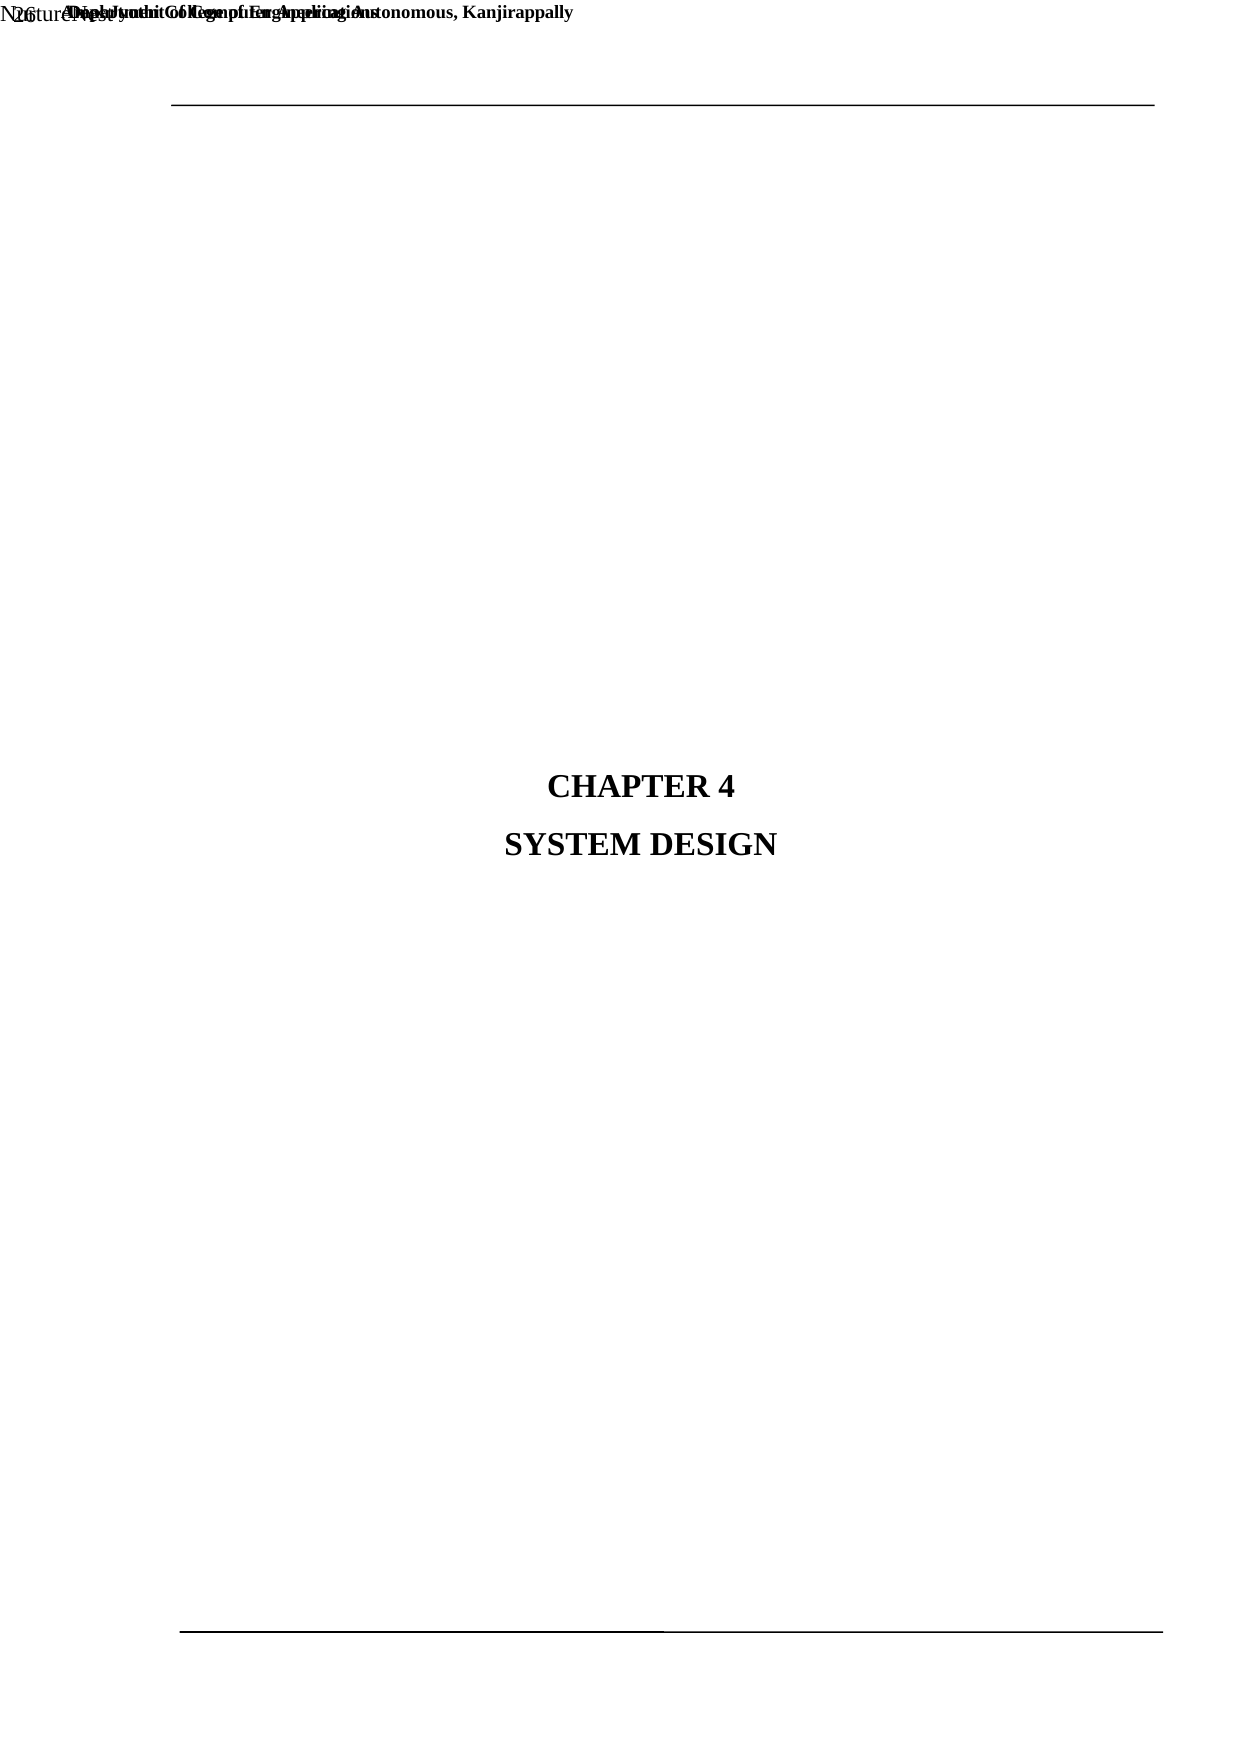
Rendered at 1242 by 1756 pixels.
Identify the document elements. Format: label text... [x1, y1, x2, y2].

subtitle SYSTEM DESIGN [133, 824, 1146, 863]
subtitle CHAPTER 4 [133, 767, 1146, 805]
